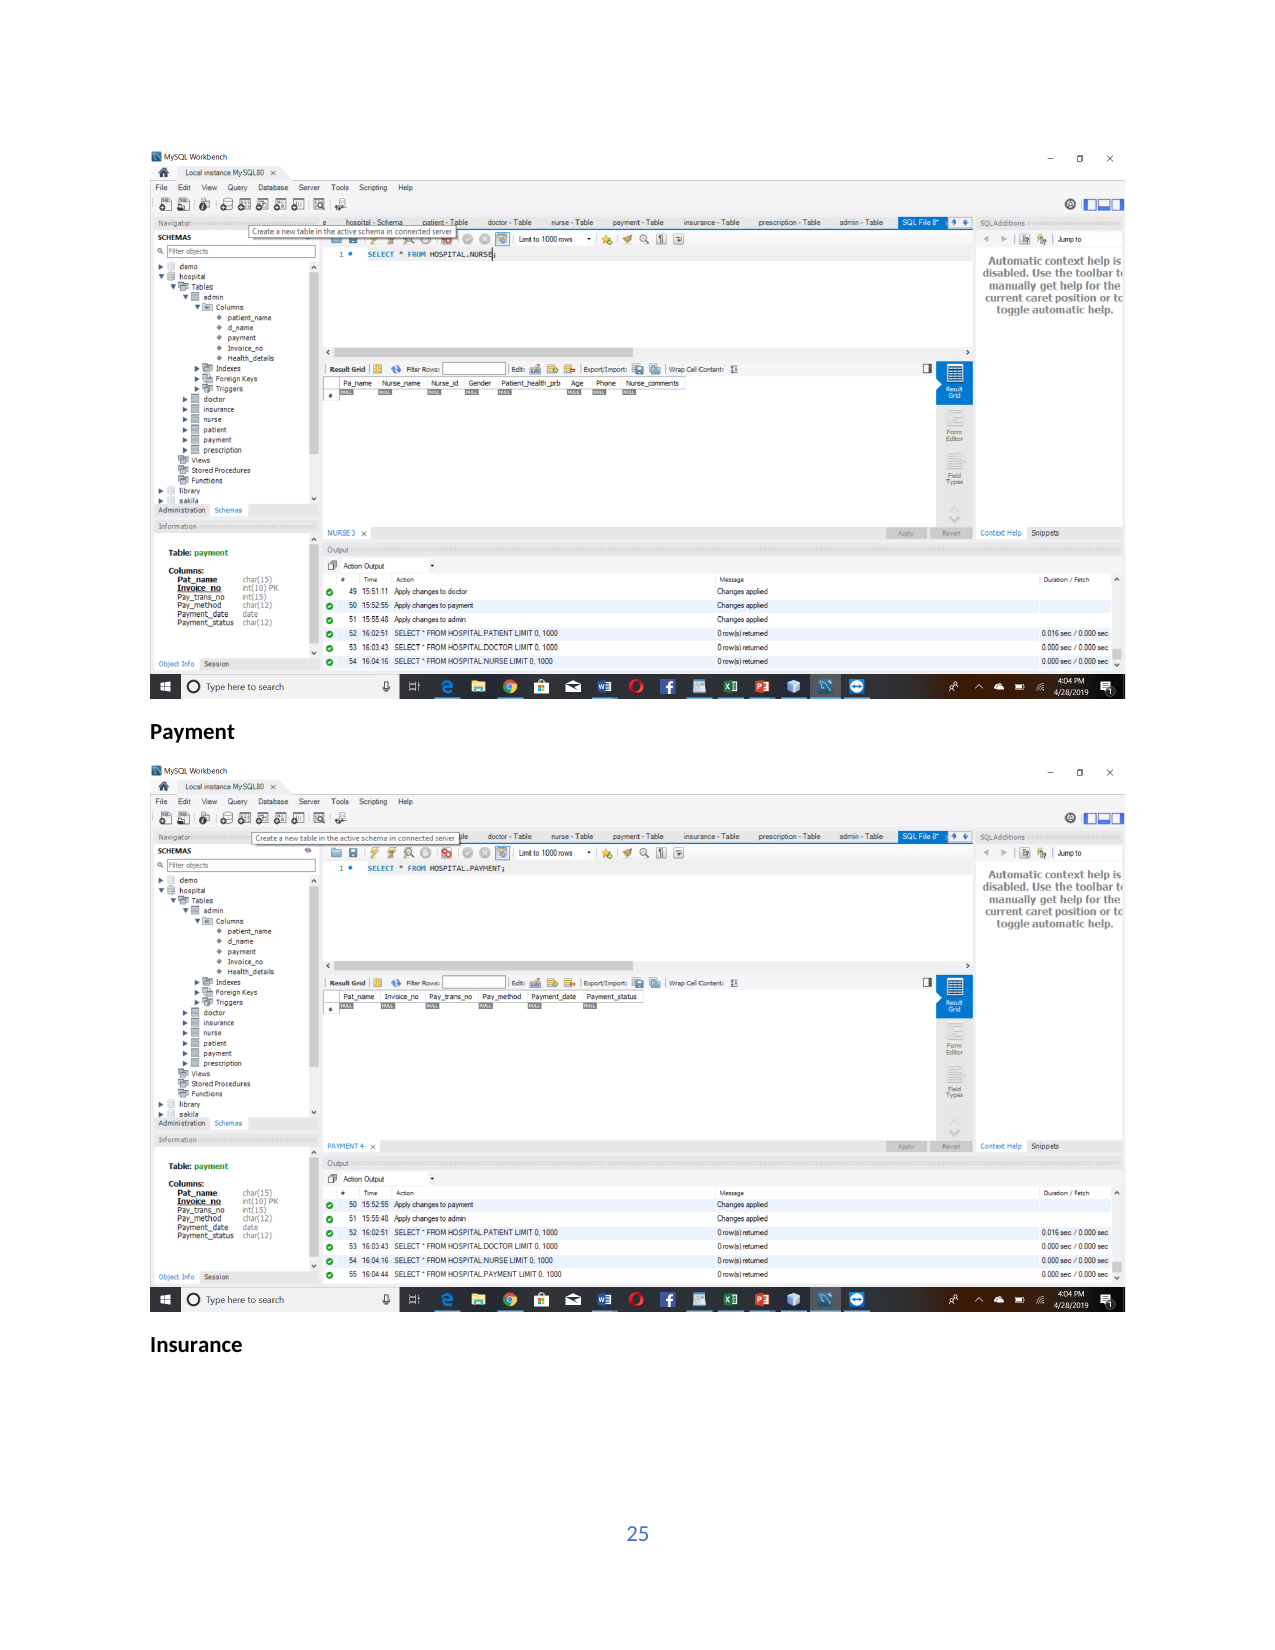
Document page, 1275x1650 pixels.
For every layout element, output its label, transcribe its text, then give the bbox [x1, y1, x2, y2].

text Payment [150, 717, 1125, 745]
picture [150, 763, 1125, 1312]
picture [150, 150, 1125, 699]
text Insurance [150, 1330, 1125, 1358]
